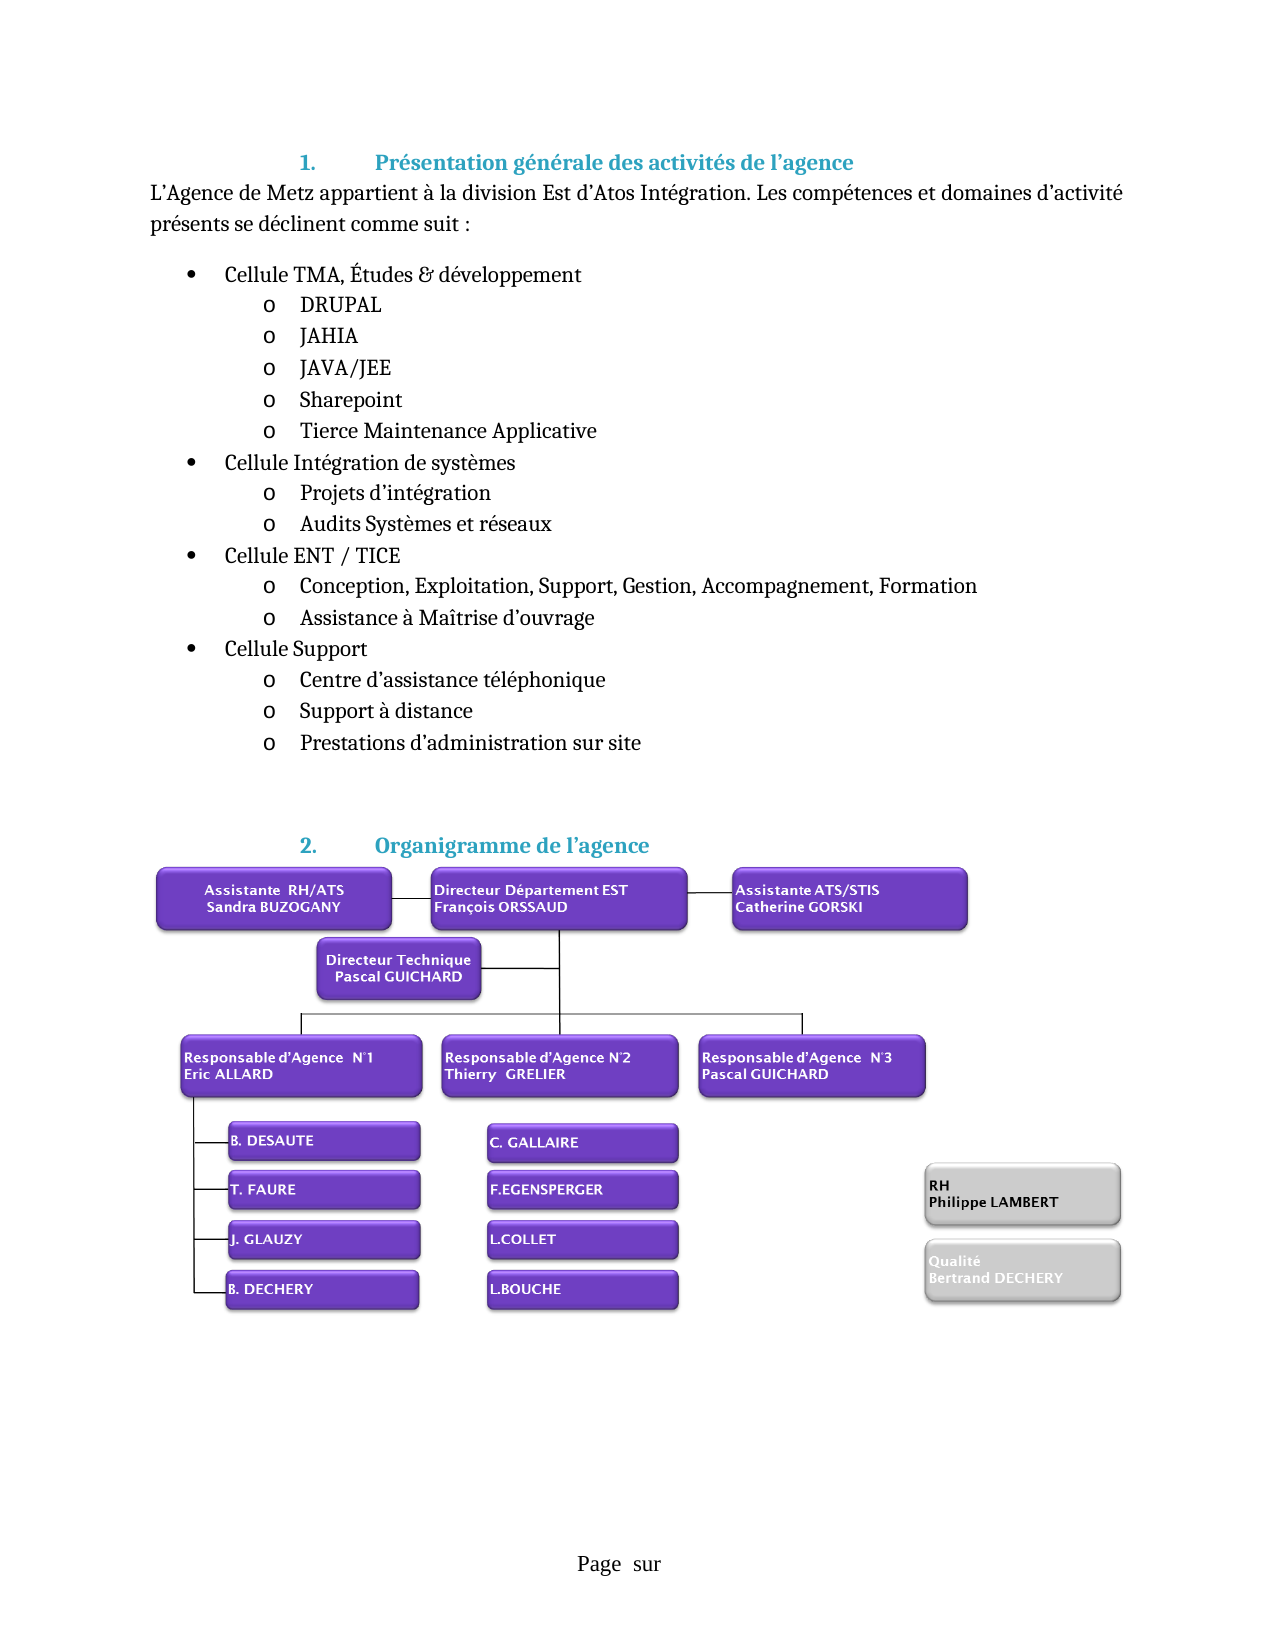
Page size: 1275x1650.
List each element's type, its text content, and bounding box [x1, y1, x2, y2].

list Cellule TMA, Études & développement [187, 261, 1125, 288]
text L’Agence de Metz appartient à la division Est d’Atos Intégration. Les compétences et domaines d’activité présents se déclinent comme suit : [150, 180, 1125, 237]
list Conception, Exploitation, Support, Gestion, Accompagnement, Formation [262, 573, 1125, 601]
list Centre d’assistance téléphonique [262, 666, 1125, 694]
list JAHIA [262, 323, 1125, 351]
list Cellule ENT / TICE [187, 543, 1125, 569]
list Prestations d’administration sur site [262, 729, 1125, 757]
list Support à distance [262, 698, 1125, 725]
list Cellule Support [187, 636, 1125, 662]
list Cellule Intégration de systèmes [187, 449, 1125, 476]
list JAVA/JEE [262, 355, 1125, 382]
list Assistance à Maîtrise d’ouvrage [262, 604, 1125, 632]
list DRUPAL [262, 292, 1125, 319]
subtitle Présentation générale des activités de l’agence [300, 150, 1125, 176]
list Sharepoint [262, 386, 1125, 414]
picture [150, 863, 1125, 1317]
list Tierce Maintenance Applicative [262, 418, 1125, 445]
subtitle Organigramme de l’agence [300, 833, 1125, 859]
list Audits Systèmes et réseaux [262, 511, 1125, 539]
list Projets d’intégration [262, 480, 1125, 507]
